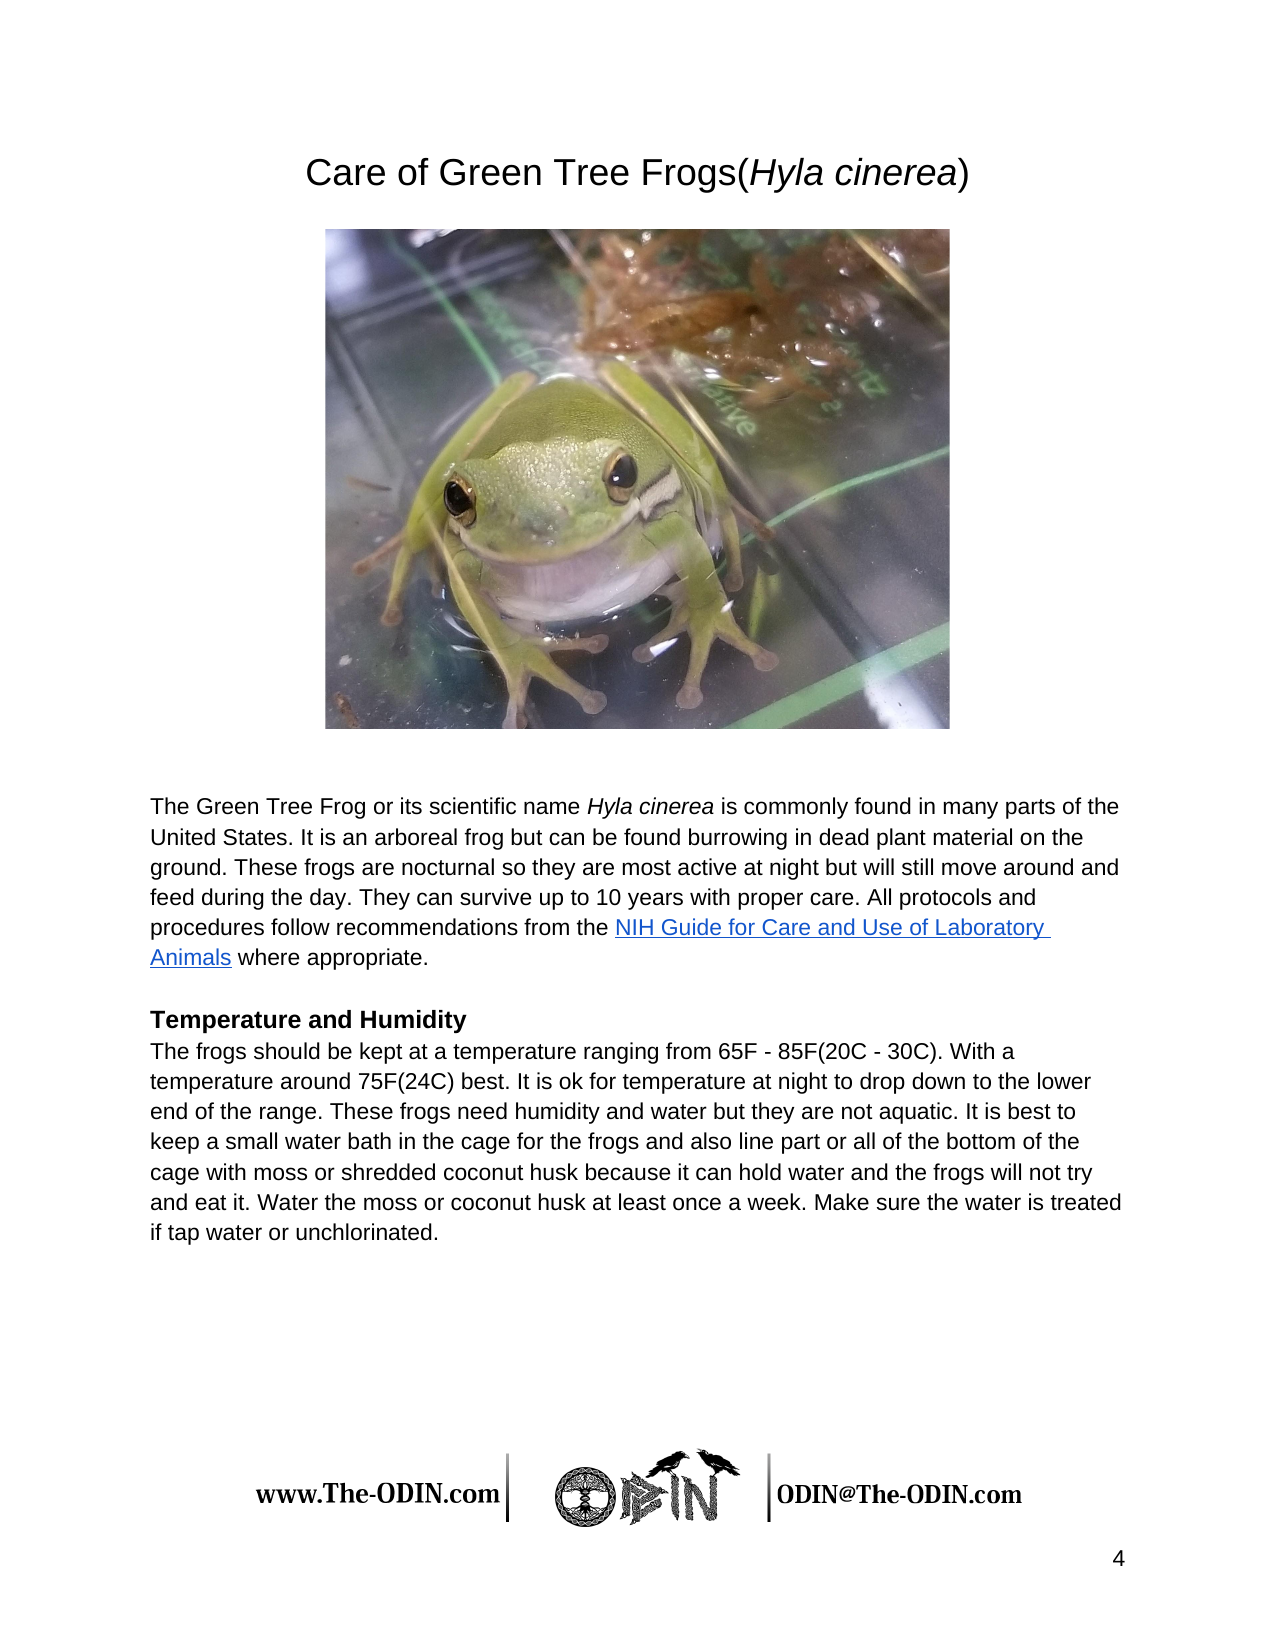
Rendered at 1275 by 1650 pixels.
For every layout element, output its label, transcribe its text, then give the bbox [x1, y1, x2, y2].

text The Green Tree Frog or its scientific name Hyla cinerea is commonly found in many parts of the United States. It is an arboreal frog but can be found burrowing in dead plant material on the ground. These frogs are nocturnal so they are most active at night but will still move around and feed during the day. They can survive up to 10 years with proper care. All protocols and procedures follow recommendations from the NIH Guide for Care and Use of Laboratory Animals where appropriate. [150, 793, 1125, 971]
text Temperature and Humidity [150, 1005, 1125, 1033]
text Care of Green Tree Frogs(Hyla cinerea) [150, 150, 1125, 193]
picture [249, 1445, 1027, 1530]
text The frogs should be kept at a temperature ranging from 65F - 85F(20C - 30C). With a temperature around 75F(24C) best. It is ok for temperature at night to drop down to the lower end of the range. These frogs need humidity and water but they are not aquatic. It is best to keep a small water bath in the cage for the frogs and also line part or all of the bottom of the cage with moss or shredded coconut husk because it can hold water and the frogs will not try and eat it. Water the moss or coconut husk at least once a week. Make sure the water is treated if tap water or unchlorinated. [150, 1038, 1125, 1245]
picture [325, 229, 950, 729]
